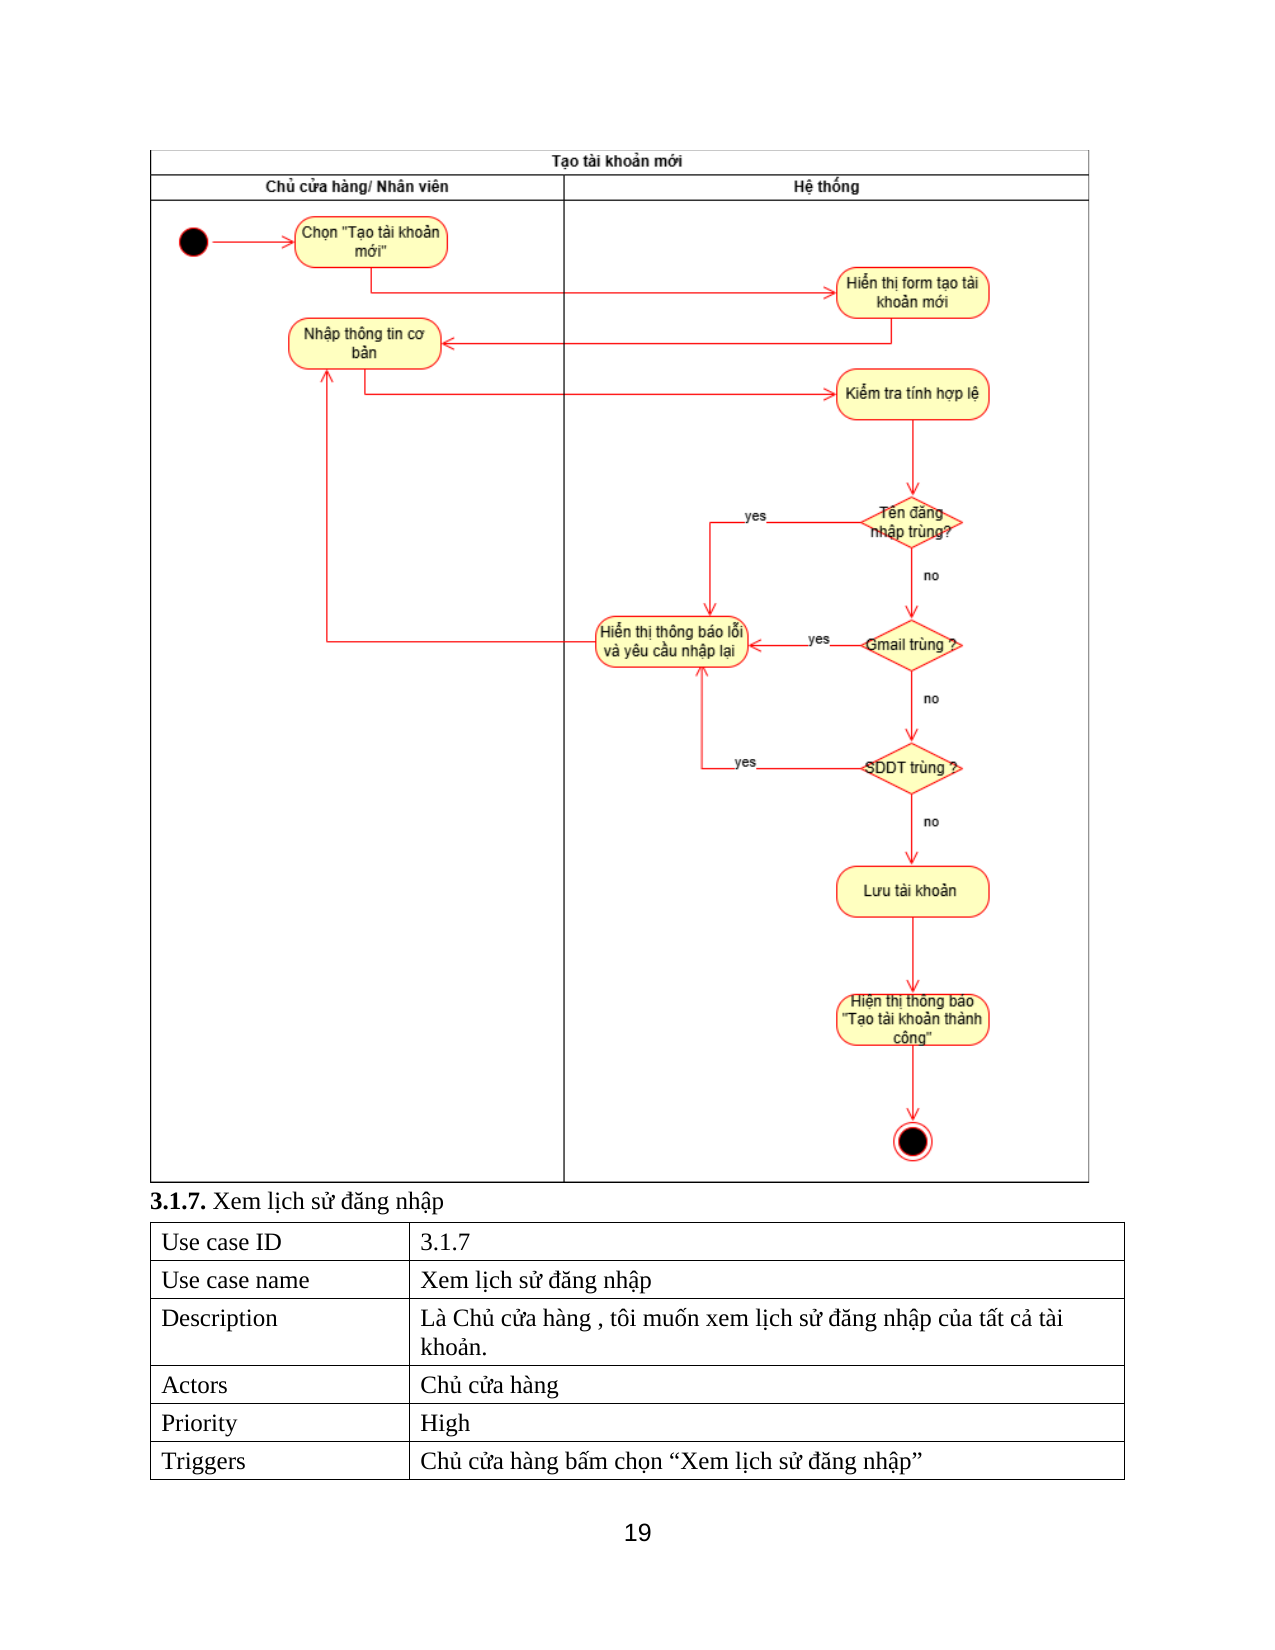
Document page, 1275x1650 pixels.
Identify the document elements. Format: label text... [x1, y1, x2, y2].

table_cell Xem lịch sử đăng nhập [410, 1261, 1124, 1298]
table_cell Description [151, 1299, 409, 1365]
subtitle Xem lịch sử đăng nhập [150, 1186, 1125, 1215]
table_cell High [410, 1404, 1124, 1441]
table_header 3.1.7 [410, 1223, 1124, 1260]
table_cell Là Chủ cửa hàng , tôi muốn xem lịch sử đăng nhập của tất cả tài khoản. [410, 1299, 1124, 1365]
table_cell Chủ cửa hàng [410, 1366, 1124, 1403]
table_cell Use case name [151, 1261, 409, 1298]
table_cell Chủ cửa hàng bấm chọn “Xem lịch sử đăng nhập” [410, 1442, 1124, 1479]
table_cell Priority [151, 1404, 409, 1441]
table_header Use case ID [151, 1223, 409, 1260]
table_cell Triggers [151, 1442, 409, 1479]
table_cell Actors [151, 1366, 409, 1403]
picture [150, 150, 1090, 1183]
